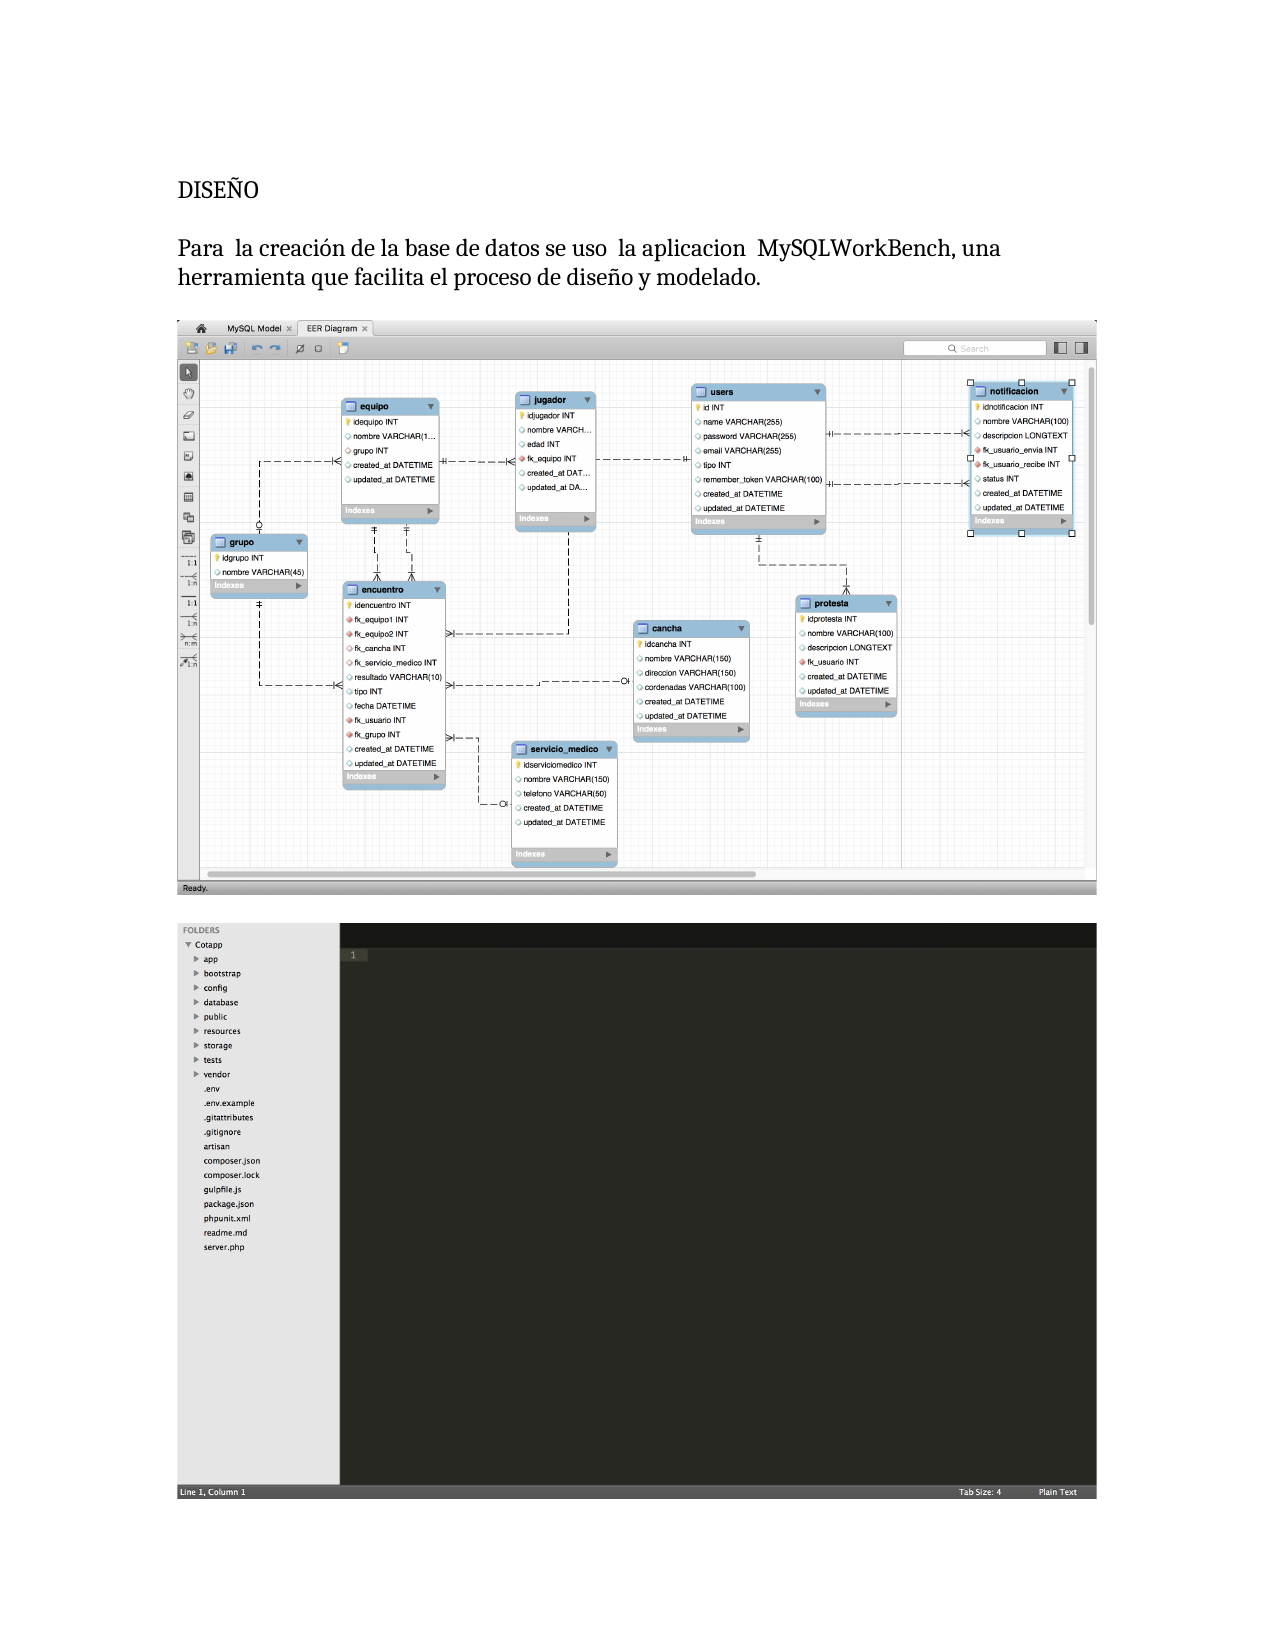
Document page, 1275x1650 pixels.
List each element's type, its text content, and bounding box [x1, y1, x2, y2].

picture [177, 320, 1097, 895]
text DISEÑO [177, 176, 1098, 205]
text Para la creación de la base de datos se uso la aplicacion MySQLWorkBench, una herramienta que facilita el proceso de diseño y modelado. [177, 234, 1098, 291]
picture [177, 923, 1097, 1499]
